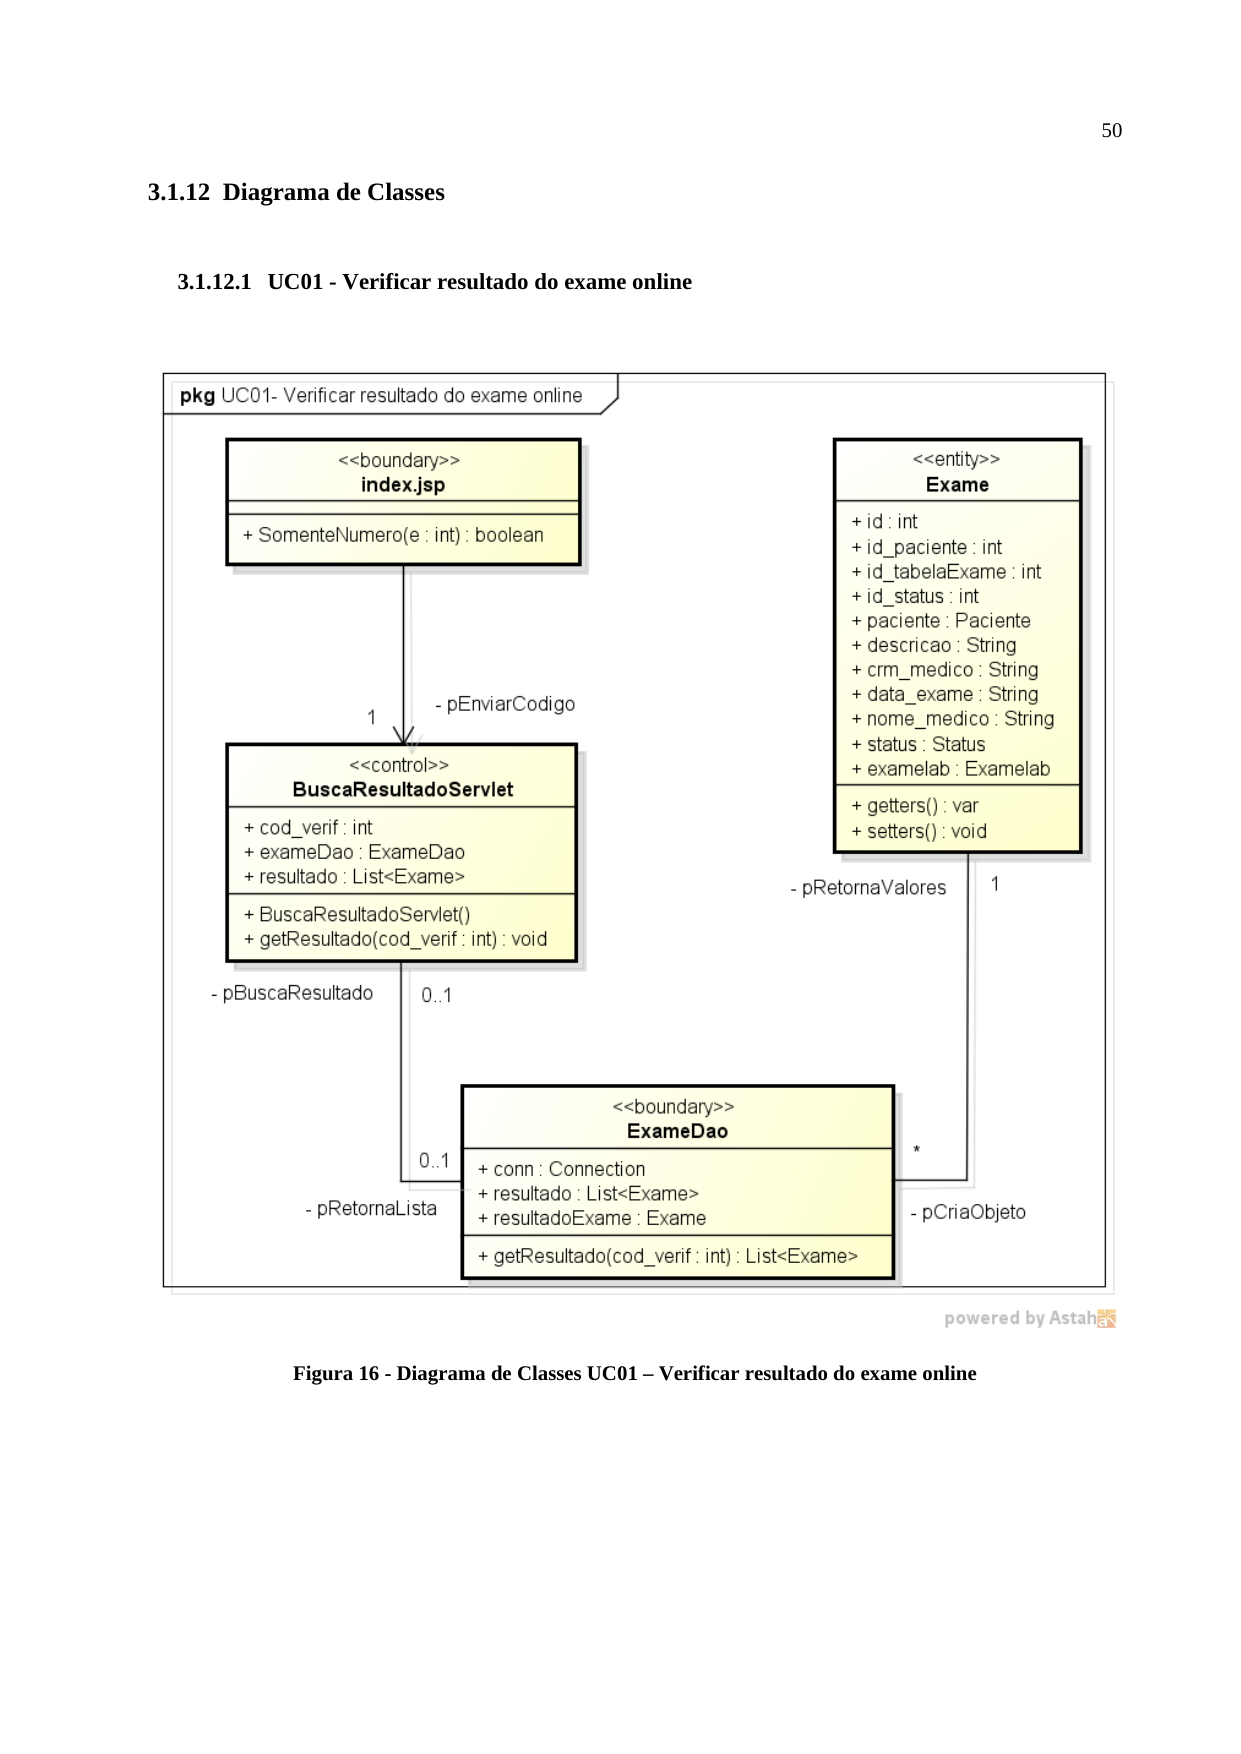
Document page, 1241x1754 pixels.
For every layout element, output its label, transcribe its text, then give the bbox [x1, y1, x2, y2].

subtitle UC01 - Verificar resultado do exame online [177, 268, 1122, 295]
subtitle Diagrama de Classes [148, 177, 1122, 206]
picture [147, 357, 1122, 1334]
